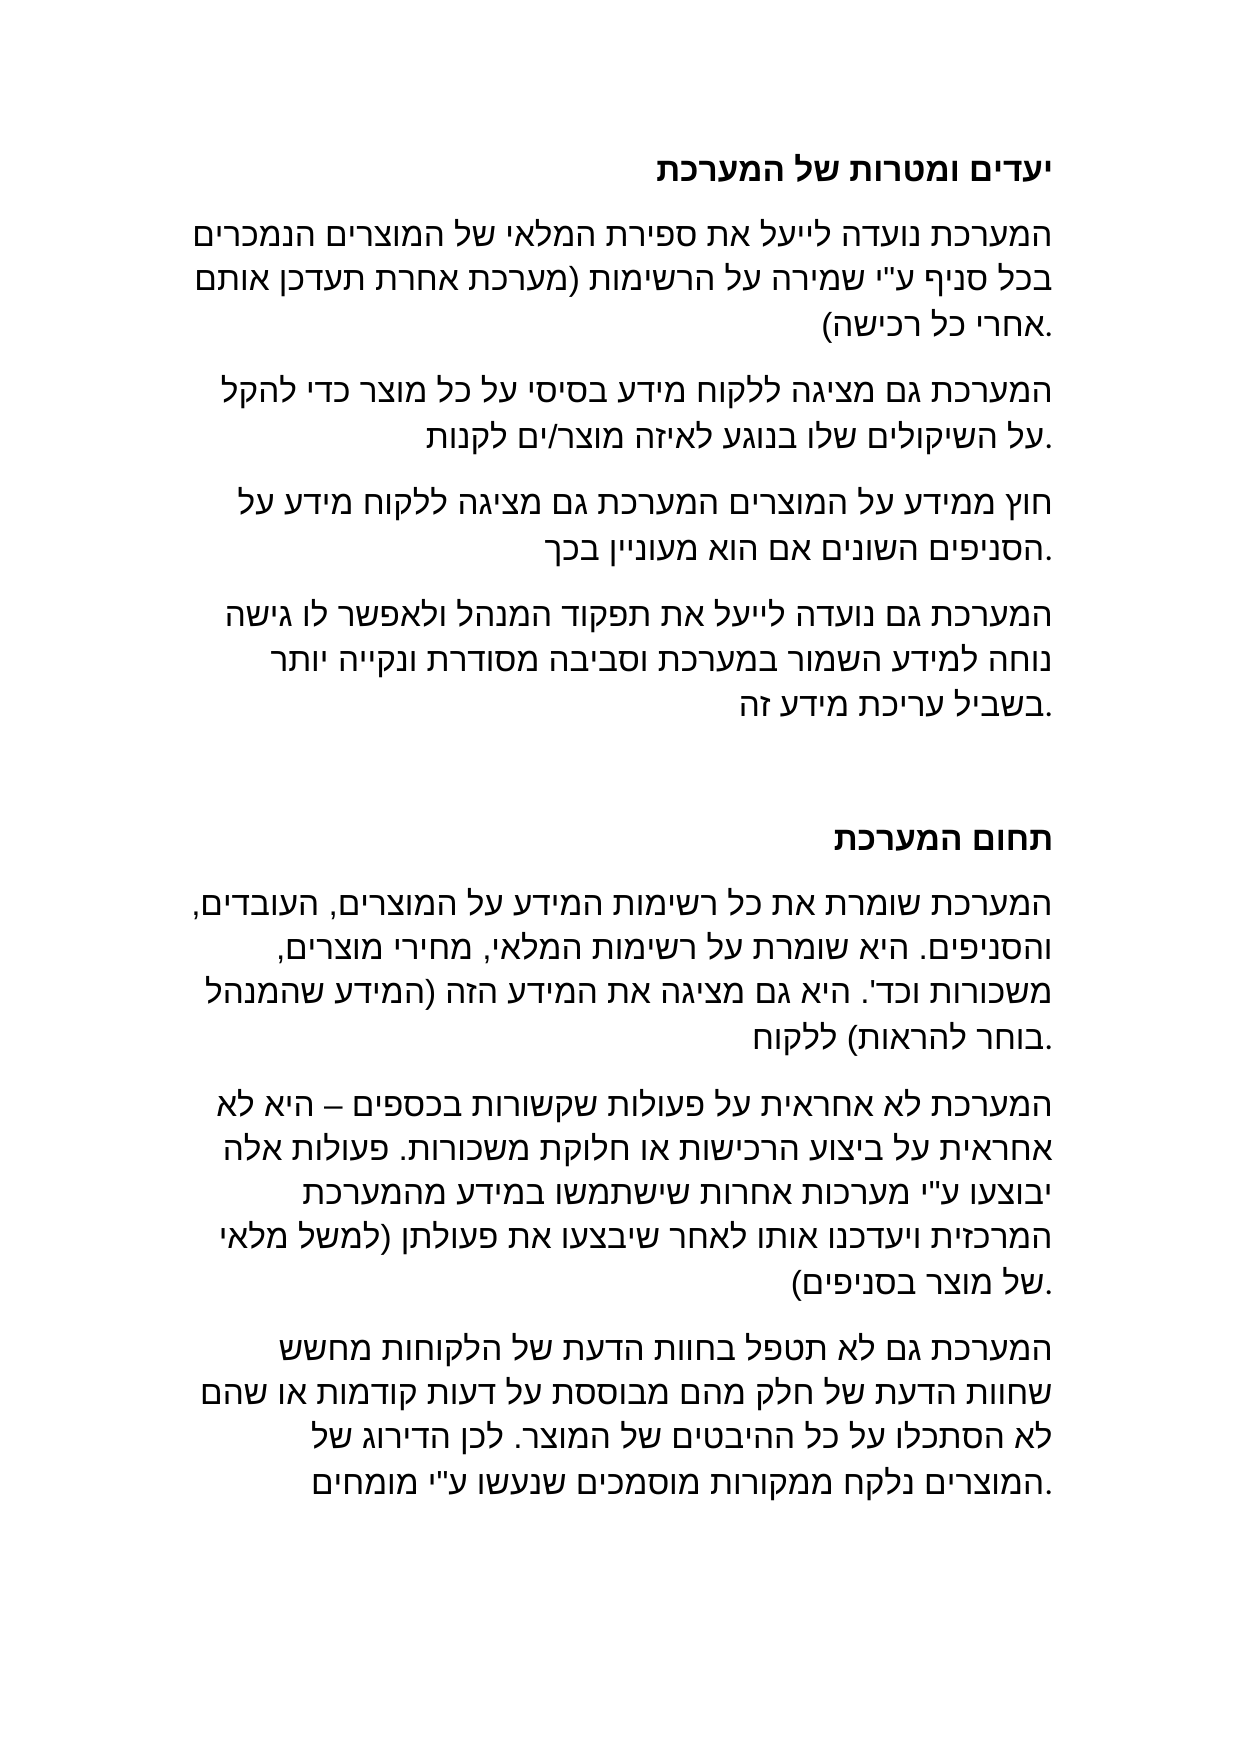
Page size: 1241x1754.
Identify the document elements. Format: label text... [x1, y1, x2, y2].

text המערכת גם מציגה ללקוח מידע בסיסי על כל מוצר כדי להקל על השיקולים שלו בנוגע לאיזה מוצר/ים לקנות. [187, 371, 1053, 456]
text המערכת שומרת את כל רשימות המידע על המוצרים, העובדים, והסניפים. היא שומרת על רשימות המלאי, מחירי מוצרים, משכורות וכד'. היא גם מציגה את המידע הזה (המידע שהמנהל בוחר להראות) ללקוח. [187, 884, 1053, 1058]
text תחום המערכת [187, 819, 1053, 858]
text המערכת נועדה לייעל את ספירת המלאי של המוצרים הנמכרים בכל סניף ע"י שמירה על הרשימות (מערכת אחרת תעדכן אותם אחרי כל רכישה). [187, 215, 1053, 344]
text המערכת גם לא תטפל בחוות הדעת של הלקוחות מחשש שחוות הדעת של חלק מהם מבוססת על דעות קודמות או שהם לא הסתכלו על כל ההיבטים של המוצר. לכן הדירוג של המוצרים נלקח ממקורות מוסמכים שנעשו ע"י מומחים. [187, 1329, 1053, 1503]
text יעדים ומטרות של המערכת [187, 150, 1053, 188]
text המערכת גם נועדה לייעל את תפקוד המנהל ולאפשר לו גישה נוחה למידע השמור במערכת וסביבה מסודרת ונקייה יותר בשביל עריכת מידע זה. [187, 595, 1053, 725]
text המערכת לא אחראית על פעולות שקשורות בכספים – היא לא אחראית על ביצוע הרכישות או חלוקת משכורות. פעולות אלה יבוצעו ע"י מערכות אחרות שישתמשו במידע מהמערכת המרכזית ויעדכנו אותו לאחר שיבצעו את פעולתן (למשל מלאי של מוצר בסניפים). [187, 1085, 1053, 1302]
text חוץ ממידע על המוצרים המערכת גם מציגה ללקוח מידע על הסניפים השונים אם הוא מעוניין בכך. [187, 483, 1053, 568]
